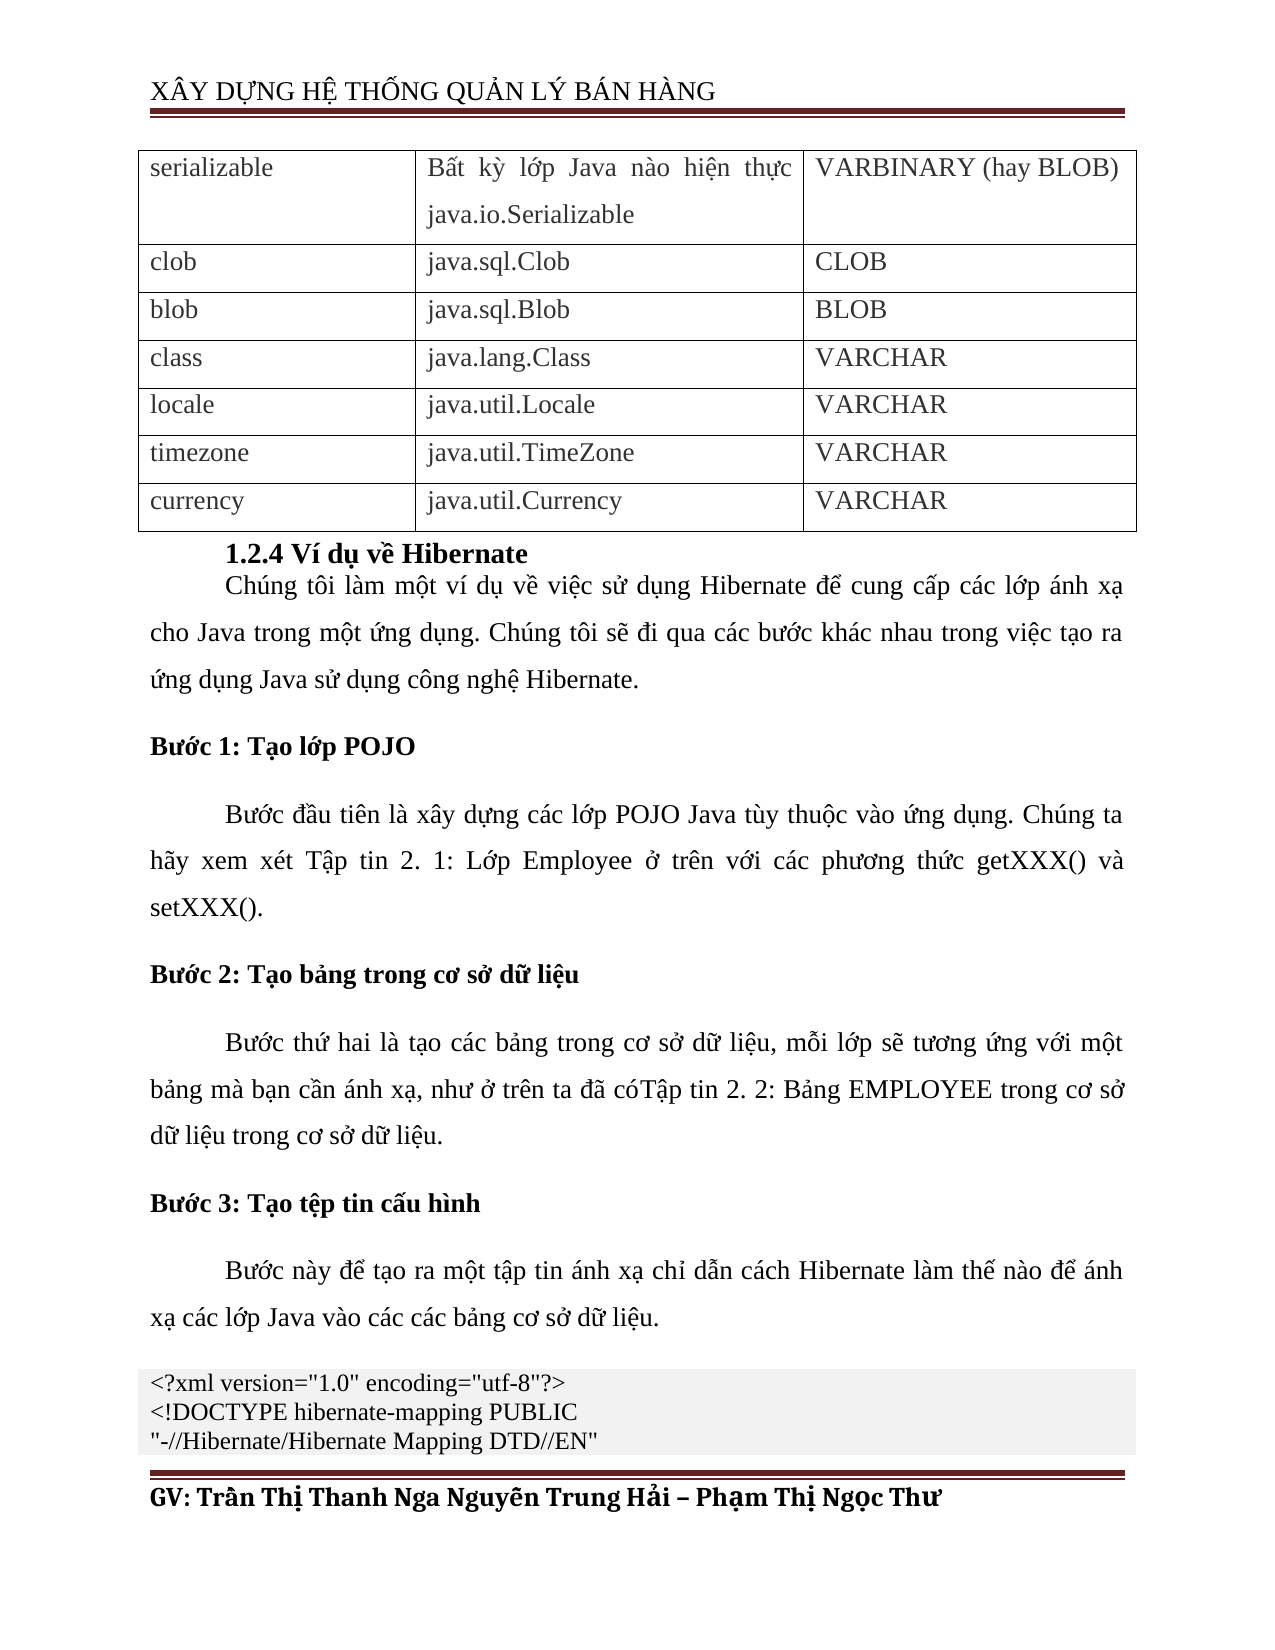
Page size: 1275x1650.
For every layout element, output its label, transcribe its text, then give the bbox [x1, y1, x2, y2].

text Bước đầu tiên là xây dựng các lớp POJO Java tùy thuộc vào ứng dụng. Chúng ta hãy xem xét Tập tin 2. 1: Lớp Employee ở trên với các phương thức getXXX() và setXXX(). [150, 798, 1125, 922]
table_cell locale [139, 389, 415, 435]
table_cell VARCHAR [804, 484, 1136, 531]
table_cell java.sql.Clob [416, 245, 803, 292]
table_cell java.util.Locale [416, 389, 803, 435]
table_cell java.lang.Class [416, 341, 803, 387]
table_cell blob [139, 293, 415, 340]
table_cell VARCHAR [804, 436, 1136, 483]
text Bước này để tạo ra một tập tin ánh xạ chỉ dẫn cách Hibernate làm thế nào để ánh xạ các lớp Java vào các các bảng cơ sở dữ liệu. [150, 1254, 1125, 1332]
table_cell class [139, 341, 415, 387]
table_cell currency [139, 484, 415, 531]
text Bước 3: Tạo tệp tin cấu hình [150, 1187, 1125, 1218]
table_cell VARCHAR [804, 389, 1136, 435]
table_cell VARCHAR [804, 341, 1136, 387]
table_cell Bất kỳ lớp Java nào hiện thực java.io.Serializable [416, 151, 803, 244]
subtitle 1.2.4 Ví dụ về Hibernate [225, 536, 1125, 569]
table_cell timezone [139, 436, 415, 483]
table_cell java.util.Currency [416, 484, 803, 531]
text Bước 2: Tạo bảng trong cơ sở dữ liệu [150, 958, 1125, 990]
table_cell java.util.TimeZone [416, 436, 803, 483]
table_cell CLOB [804, 245, 1136, 292]
text Bước 1: Tạo lớp POJO [150, 730, 1125, 761]
table_cell serializable [139, 151, 415, 244]
table_cell BLOB [804, 293, 1136, 340]
text Chúng tôi làm một ví dụ về việc sử dụng Hibernate để cung cấp các lớp ánh xạ cho Java trong một ứng dụng. Chúng tôi sẽ đi qua các bước khác nhau trong việc tạo ra ứng dụng Java sử dụng công nghệ Hibernate. [150, 569, 1125, 694]
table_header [138, 1369, 1136, 1455]
table_cell VARBINARY (hay BLOB) [804, 151, 1136, 244]
text Bước thứ hai là tạo các bảng trong cơ sở dữ liệu, mỗi lớp sẽ tương ứng với một bảng mà bạn cần ánh xạ, như ở trên ta đã cóTập tin 2. 2: Bảng EMPLOYEE trong cơ sở dữ liệu trong cơ sở dữ liệu. [150, 1026, 1125, 1151]
table_cell java.sql.Blob [416, 293, 803, 340]
table_cell clob [139, 245, 415, 292]
